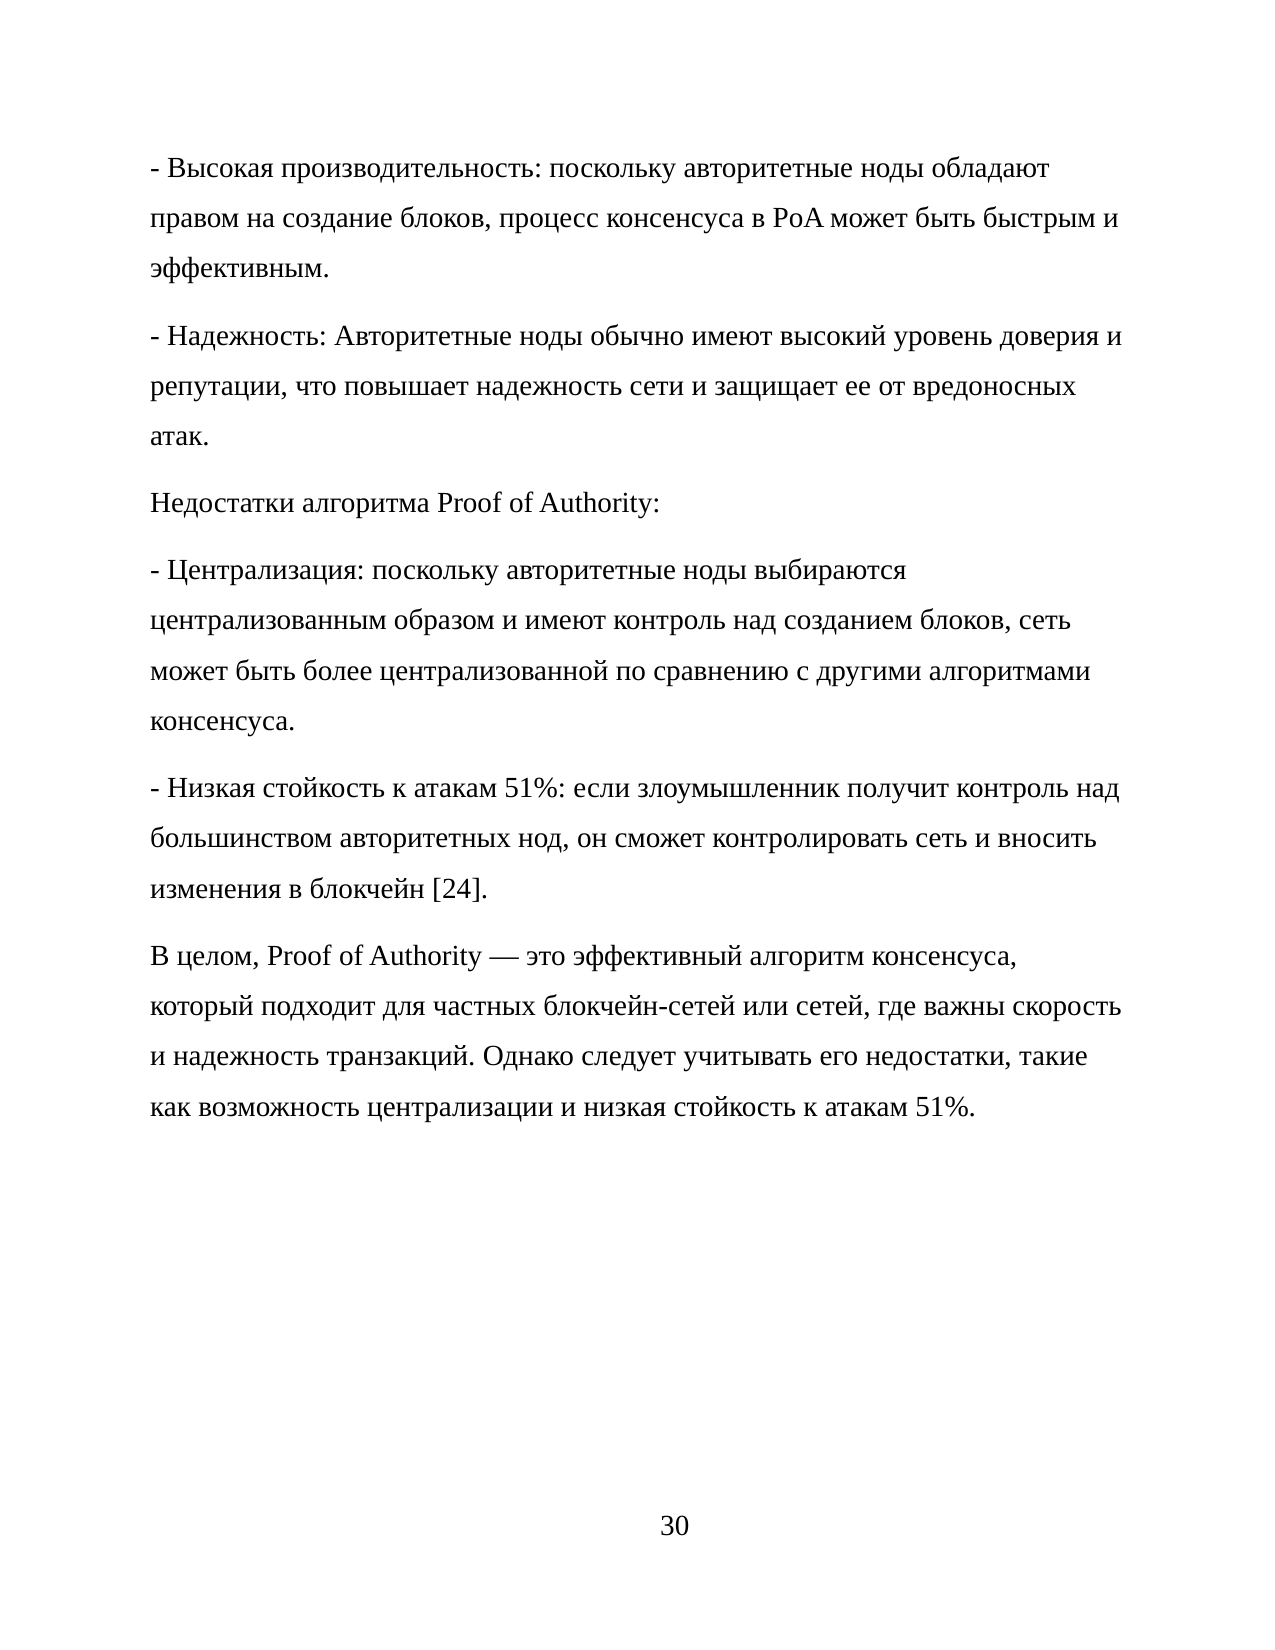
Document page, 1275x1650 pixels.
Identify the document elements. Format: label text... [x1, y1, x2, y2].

text - Высокая производительность: поскольку авторитетные ноды обладают правом на создание блоков, процесс консенсуса в PoA может быть быстрым и эффективным. [150, 150, 1125, 284]
text - Централизация: поскольку авторитетные ноды выбираются централизованным образом и имеют контроль над созданием блоков, сеть может быть более централизованной по сравнению с другими алгоритмами консенсуса. [150, 552, 1125, 737]
text - Низкая стойкость к атакам 51%: если злоумышленник получит контроль над большинством авторитетных нод, он сможет контролировать сеть и вносить изменения в блокчейн [24]. [150, 770, 1125, 904]
text В целом, Proof of Authority — это эффективный алгоритм консенсуса, который подходит для частных блокчейн-сетей или сетей, где важны скорость и надежность транзакций. Однако следует учитывать его недостатки, такие как возможность централизации и низкая стойкость к атакам 51%. [150, 938, 1125, 1122]
text Недостатки алгоритма Proof of Authority: [150, 485, 1125, 519]
text - Надежность: Авторитетные ноды обычно имеют высокий уровень доверия и репутации, что повышает надежность сети и защищает ее от вредоносных атак. [150, 318, 1125, 452]
